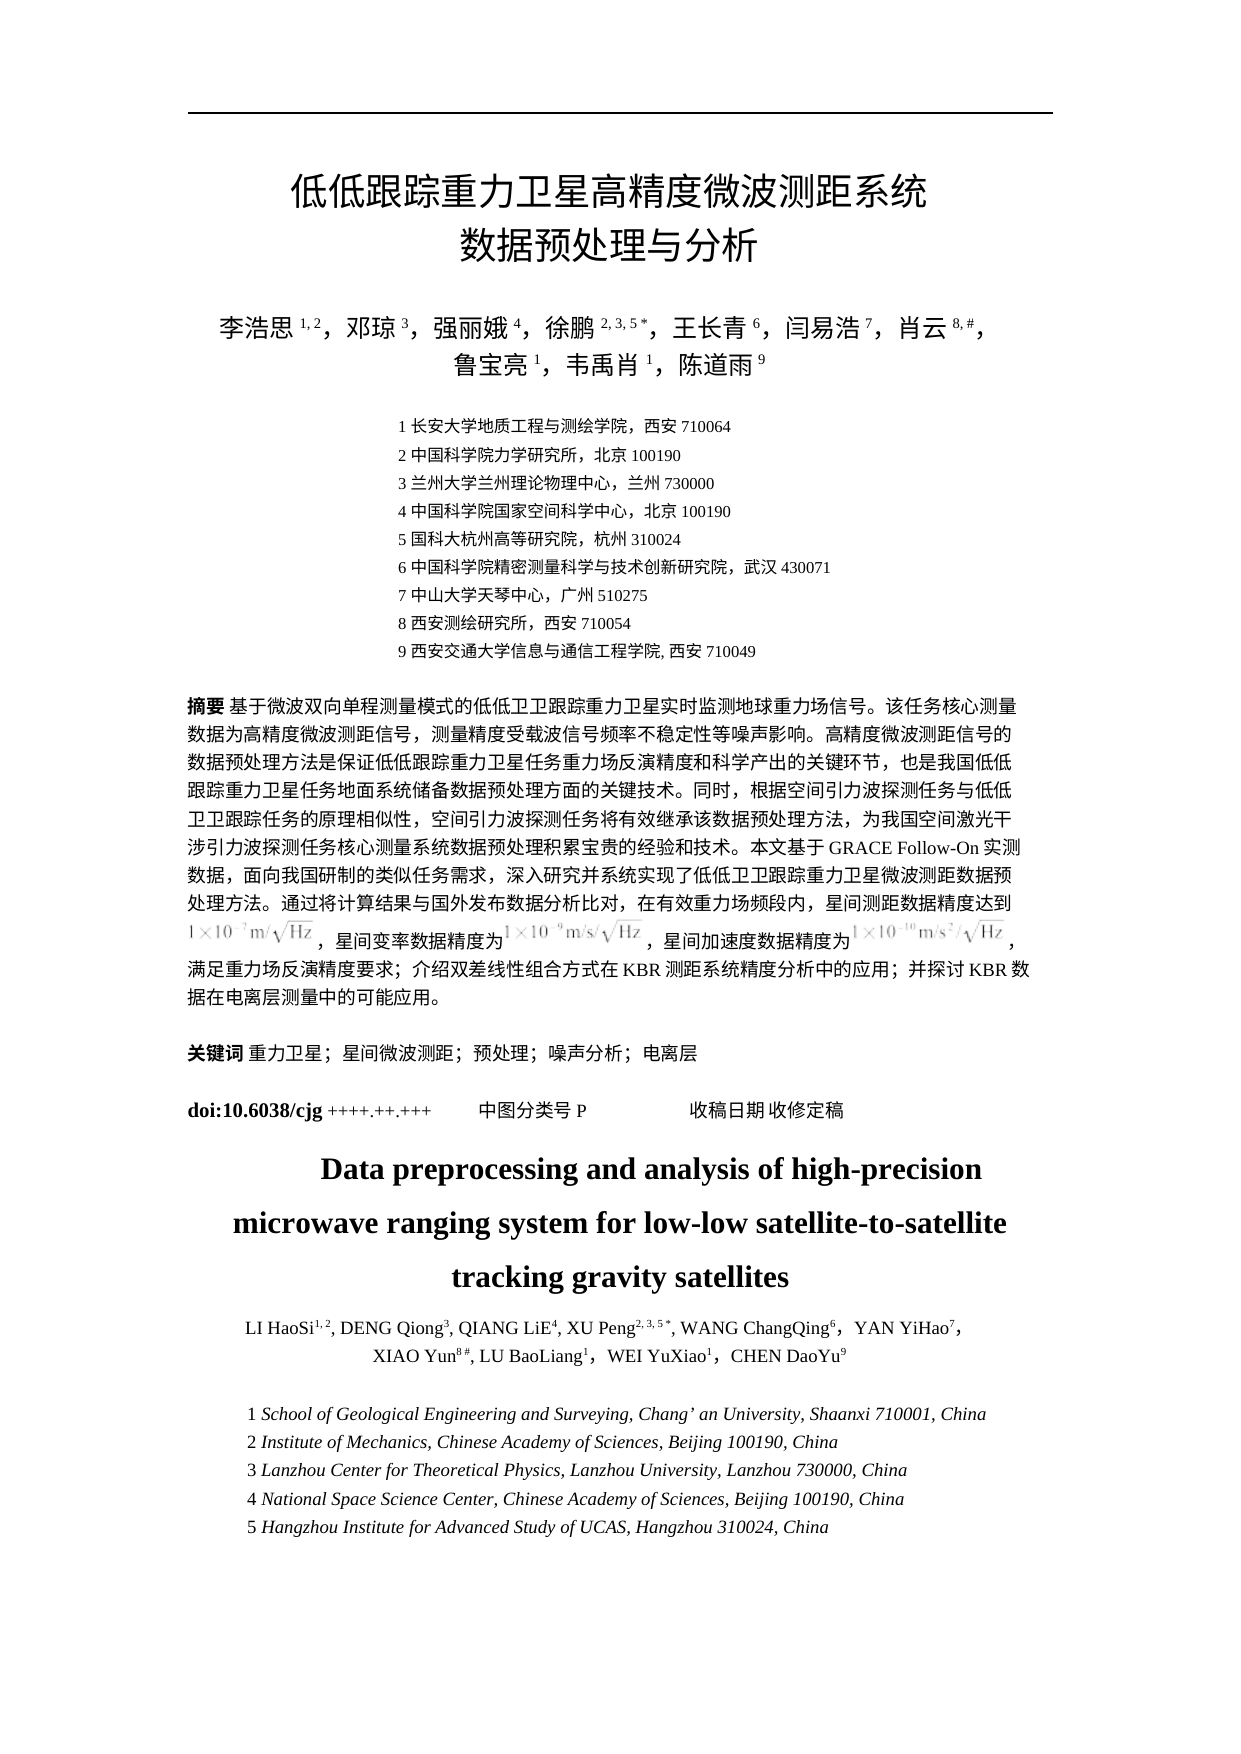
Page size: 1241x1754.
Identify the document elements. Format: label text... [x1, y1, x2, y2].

text 4 National Space Science Center, Chinese Academy of Sciences, Beijing 100190, China [209, 1481, 1031, 1509]
text 8 西安测绘研究所，西安 710054 [231, 606, 1031, 634]
text 2 中国科学院力学研究所，北京 100190 [231, 438, 1031, 466]
text 低低跟踪重力卫星高精度微波测距系统 [187, 162, 1031, 216]
text Data preprocessing and analysis of high-precision microwave ranging system for low-low satellite-to-satellite tracking gravity satellites [209, 1151, 1031, 1294]
text doi:10.6038/cjg ++++.++.+++ 中图分类号P 收稿日期 收修定稿 [187, 1094, 1031, 1122]
text 3 Lanzhou Center for Theoretical Physics, Lanzhou University, Lanzhou 730000, China [209, 1453, 1031, 1481]
text 摘要 基于微波双向单程测量模式的低低卫卫跟踪重力卫星实时监测地球重力场信号。该任务核心测量数据为高精度微波测距信号，测量精度受载波信号频率不稳定性等噪声影响。高精度微波测距信号的数据预处理方法是保证低低跟踪重力卫星任务重力场反演精度和科学产出的关键环节，也是我国低低跟踪重力卫星任务地面系统储备数据预处理方面的关键技术。同时，根据空间引力波探测任务与低低卫卫跟踪任务的原理相似性，空间引力波探测任务将有效继承该数据预处理方法，为我国空间激光干涉引力波探测任务核心测量系统数据预处理积累宝贵的经验和技术。本文基于GRACE Follow-On实测数据，面向我国研制的类似任务需求，深入研究并系统实现了低低卫卫跟踪重力卫星微波测距数据预处理方法。通过将计算结果与国外发布数据分析比对，在有效重力场频段内，星间测距数据精度达到，星间变率数据精度为，星间加速度数据精度为，满足重力场反演精度要求；介绍双差线性组合方式在KBR测距系统精度分析中的应用；并探讨KBR数据在电离层测量中的可能应用。 [187, 691, 1031, 1010]
text LI HaoSi1, 2, DENG Qiong3, QIANG LiE4, XU Peng2, 3, 5 *, WANG ChangQing6，YAN YiHao7， [187, 1312, 1031, 1340]
text XIAO Yun8 #, LU BaoLiang1，WEI YuXiao1，CHEN DaoYu9 [187, 1340, 1031, 1368]
text 3 兰州大学兰州理论物理中心，兰州 730000 [231, 466, 1031, 494]
text 9 西安交通大学信息与通信工程学院, 西安 710049 [231, 634, 1031, 663]
text 关键词 重力卫星；星间微波测距；预处理；噪声分析；电离层 [187, 1038, 1031, 1066]
text 数据预处理与分析 [187, 216, 1031, 271]
text 5 Hangzhou Institute for Advanced Study of UCAS, Hangzhou 310024, China [209, 1509, 1031, 1537]
text 7 中山大学天琴中心，广州 510275 [231, 578, 1031, 606]
text 5 国科大杭州高等研究院，杭州 310024 [231, 522, 1031, 550]
text 6 中国科学院精密测量科学与技术创新研究院，武汉 430071 [231, 550, 1031, 578]
text 李浩思1, 2，邓琼3，强丽娥4，徐鹏2, 3, 5 *，王长青6，闫易浩7，肖云8, #， [187, 309, 1031, 345]
text 鲁宝亮1，韦禹肖1，陈道雨9 [187, 345, 1031, 381]
text 1 School of Geological Engineering and Surveying, Chang’ an University, Shaanxi 710001, China [209, 1396, 1031, 1424]
text 4 中国科学院国家空间科学中心，北京 100190 [231, 494, 1031, 522]
text 1 长安大学地质工程与测绘学院，西安 710064 [231, 409, 1031, 438]
text 2 Institute of Mechanics, Chinese Academy of Sciences, Beijing 100190, China [209, 1424, 1031, 1453]
